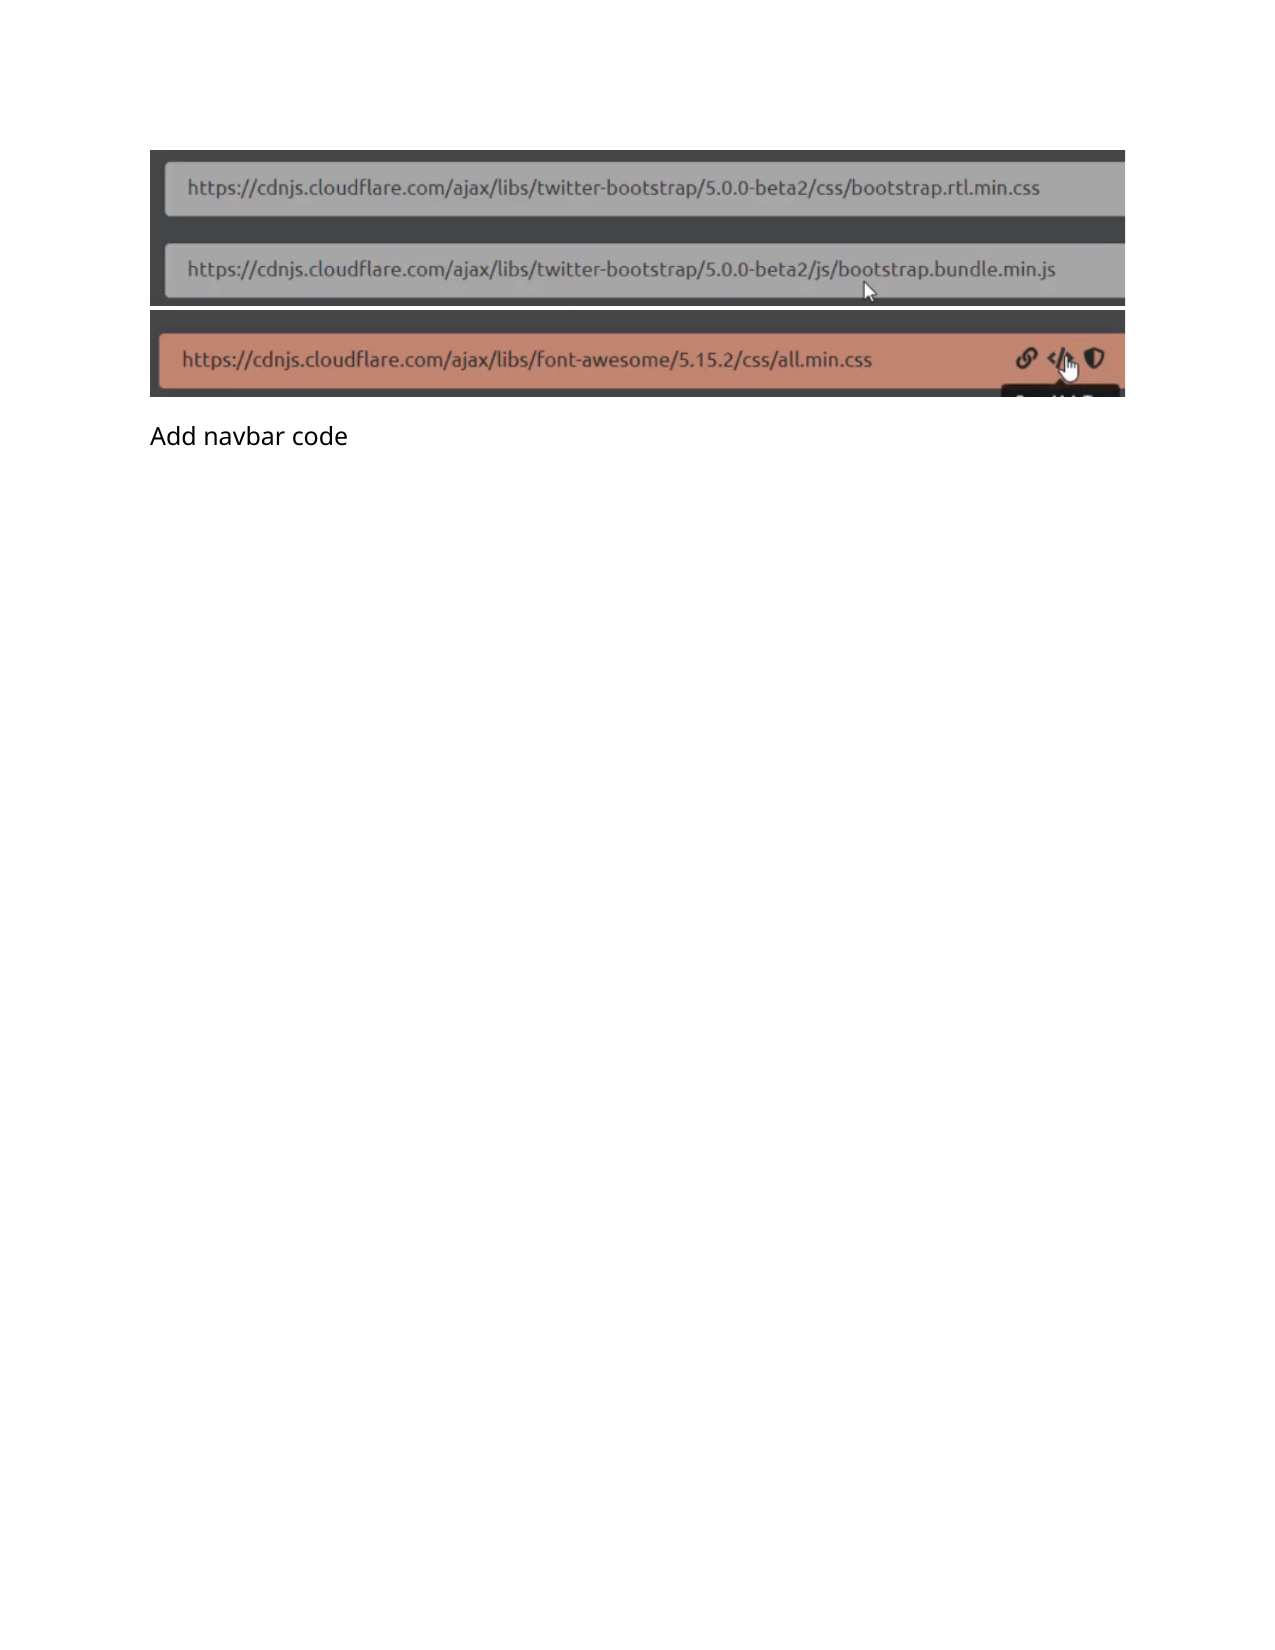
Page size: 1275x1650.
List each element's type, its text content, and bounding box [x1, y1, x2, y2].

picture [150, 150, 1125, 306]
picture [150, 310, 1125, 397]
text Add navbar code [150, 419, 1125, 453]
